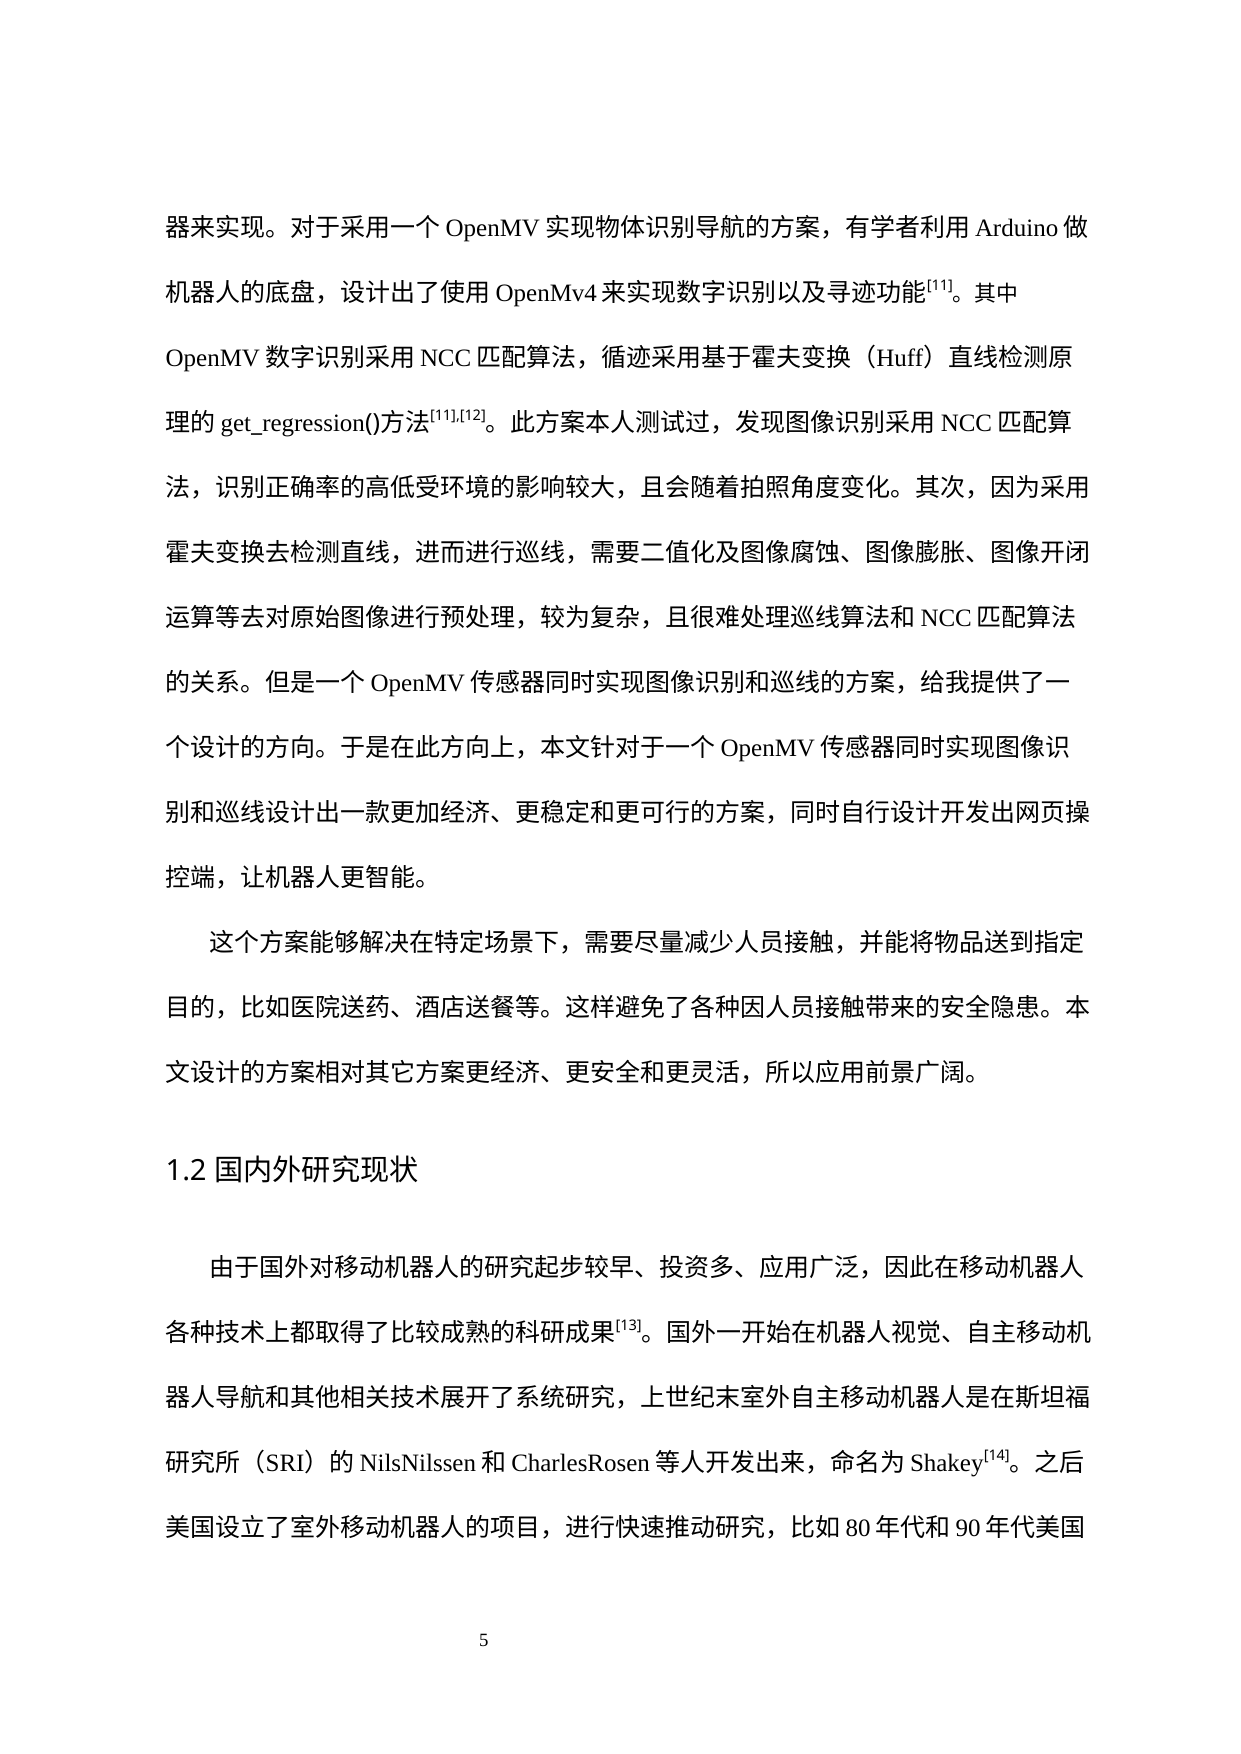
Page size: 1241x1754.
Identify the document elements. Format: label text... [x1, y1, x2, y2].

list 国内外研究现状 [165, 1136, 1093, 1201]
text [165, 1233, 1093, 1558]
text 这个方案能够解决在特定场景下，需要尽量减少人员接触，并能将物品送到指定目的，比如医院送药、酒店送餐等。这样避免了各种因人员接触带来的安全隐患。本文设计的方案相对其它方案更经济、更安全和更灵活，所以应用前景广阔。 [165, 908, 1093, 1103]
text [165, 193, 1093, 908]
